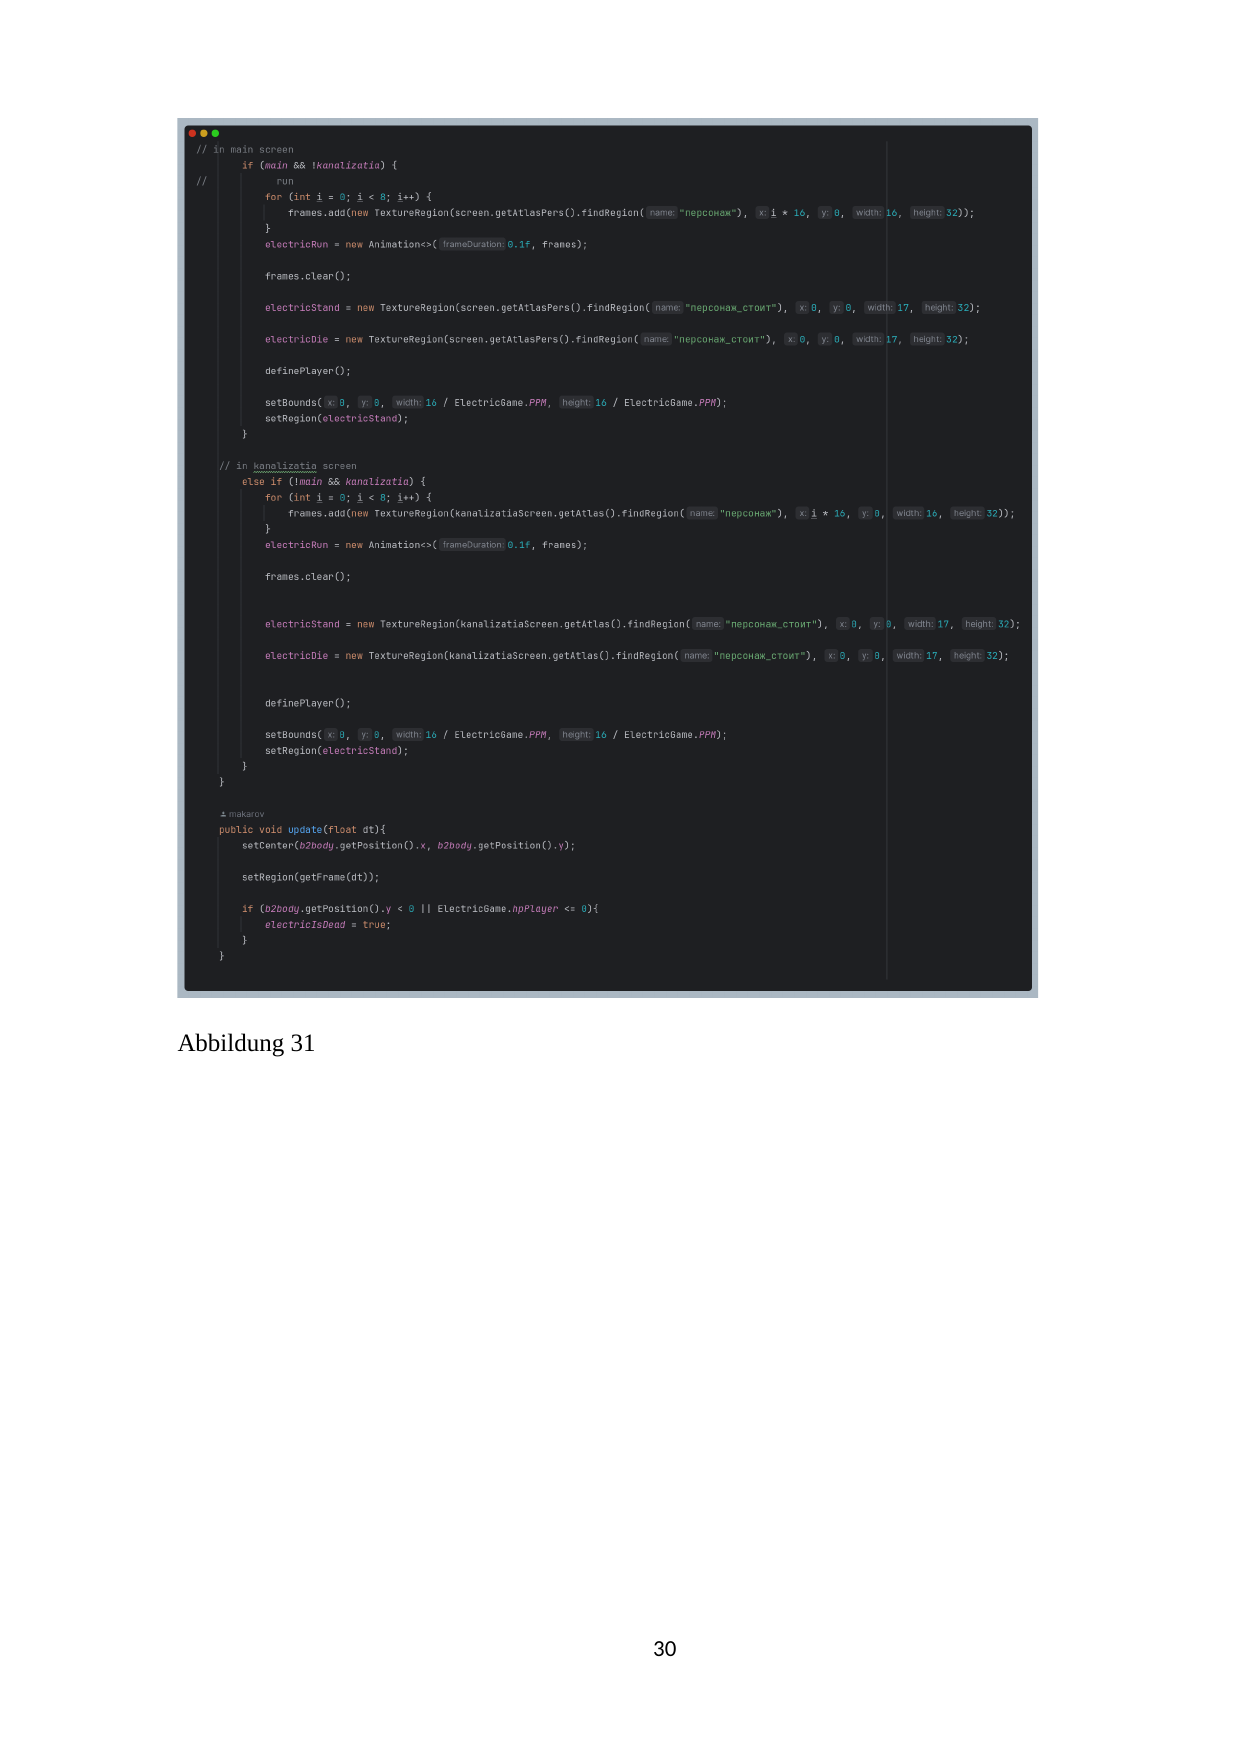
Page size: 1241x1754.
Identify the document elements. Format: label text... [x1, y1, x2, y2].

picture [177, 118, 1039, 998]
text Abbildung 31 [177, 1028, 1152, 1057]
